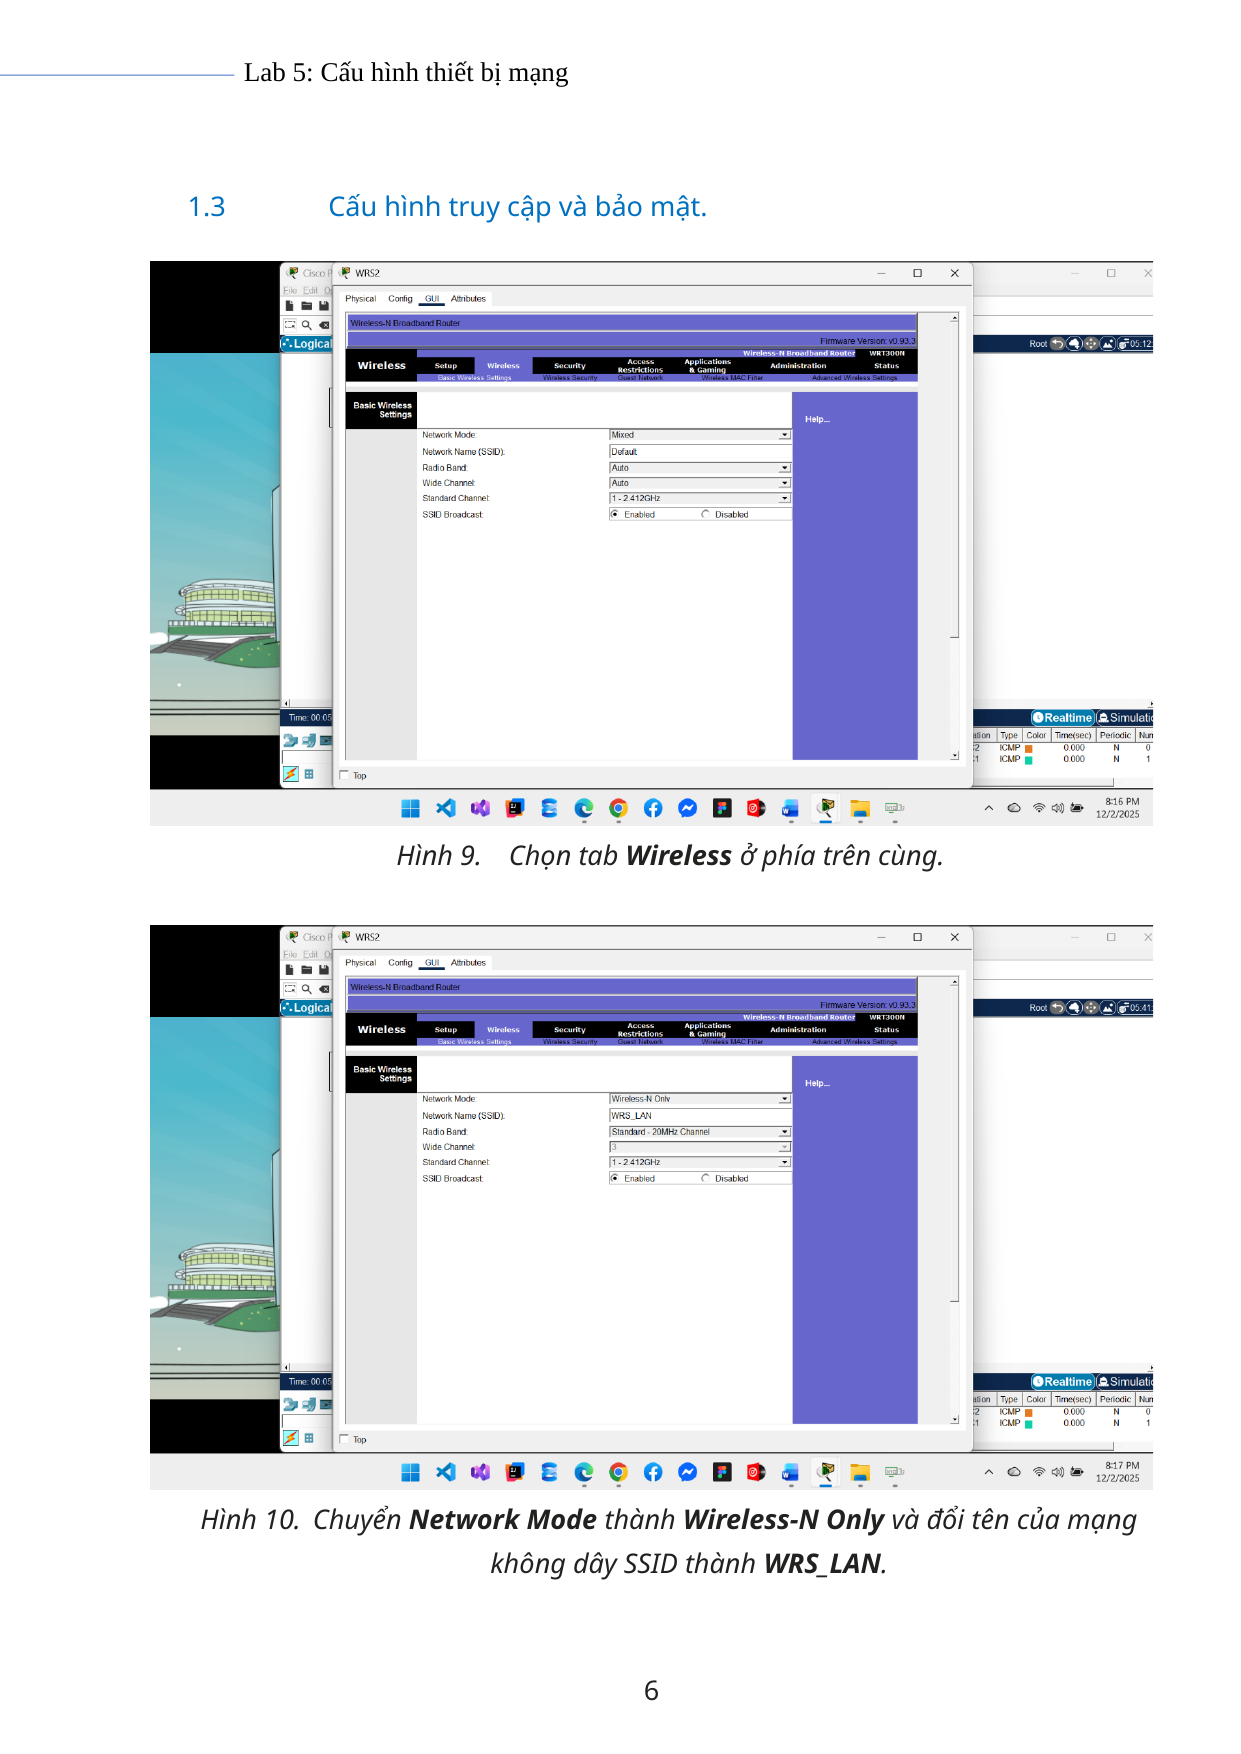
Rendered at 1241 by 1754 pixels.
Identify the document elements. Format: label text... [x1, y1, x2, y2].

text Chọn tab Wireless ở phía trên cùng. [187, 837, 1153, 874]
subtitle Cấu hình truy cập và bảo mật. [187, 188, 1153, 225]
picture [150, 261, 1154, 826]
text Chuyển Network Mode thành Wireless-N Only và đổi tên của mạng không dây SSID thành WRS_LAN. [187, 1500, 1153, 1581]
picture [150, 925, 1154, 1490]
